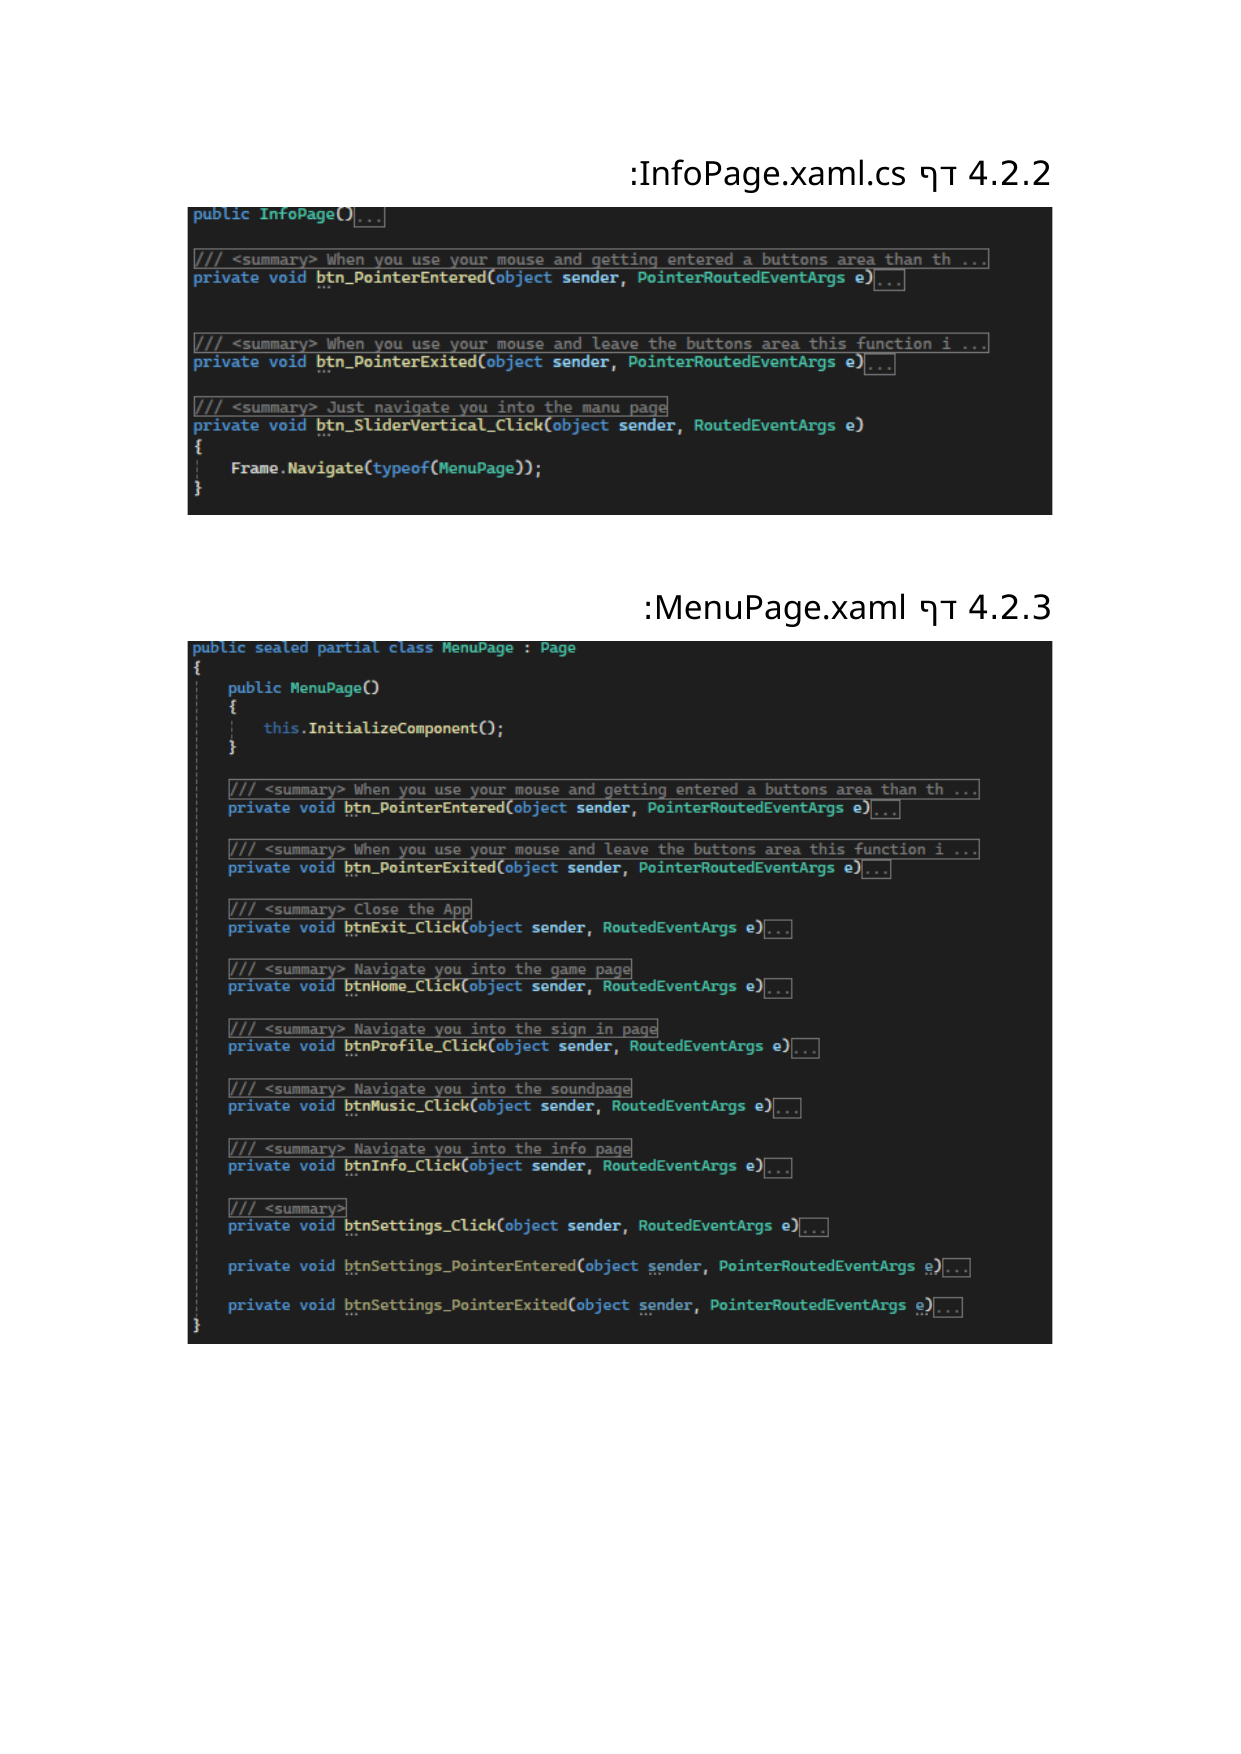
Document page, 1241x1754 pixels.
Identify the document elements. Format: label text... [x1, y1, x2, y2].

subtitle 4.2.2 דף InfoPage.xaml.cs: [187, 150, 1053, 195]
subtitle 4.2.3 דף MenuPage.xaml: [187, 584, 1053, 629]
picture [187, 207, 1053, 515]
picture [187, 641, 1053, 1344]
